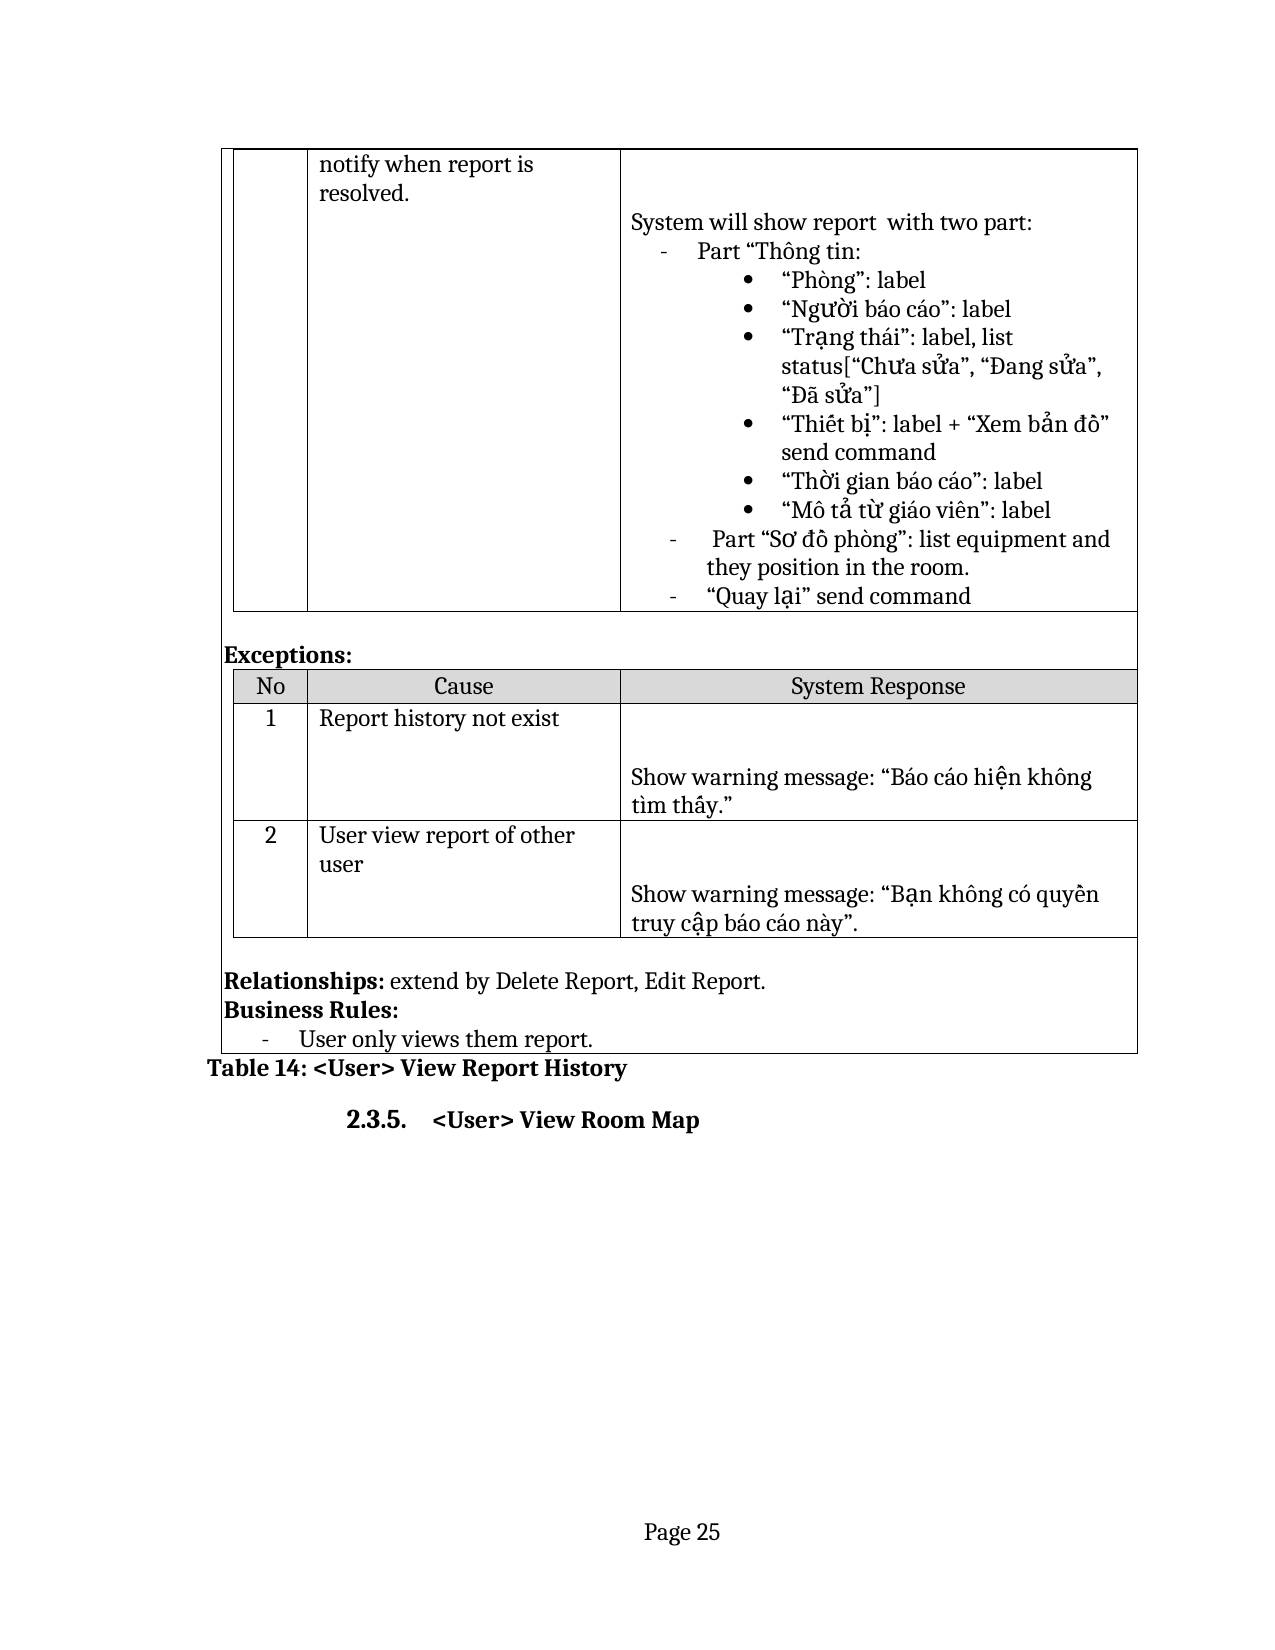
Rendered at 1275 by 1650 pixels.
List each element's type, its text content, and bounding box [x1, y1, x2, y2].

list <User> View Room Map [346, 1104, 1157, 1135]
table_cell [222, 149, 1137, 1053]
